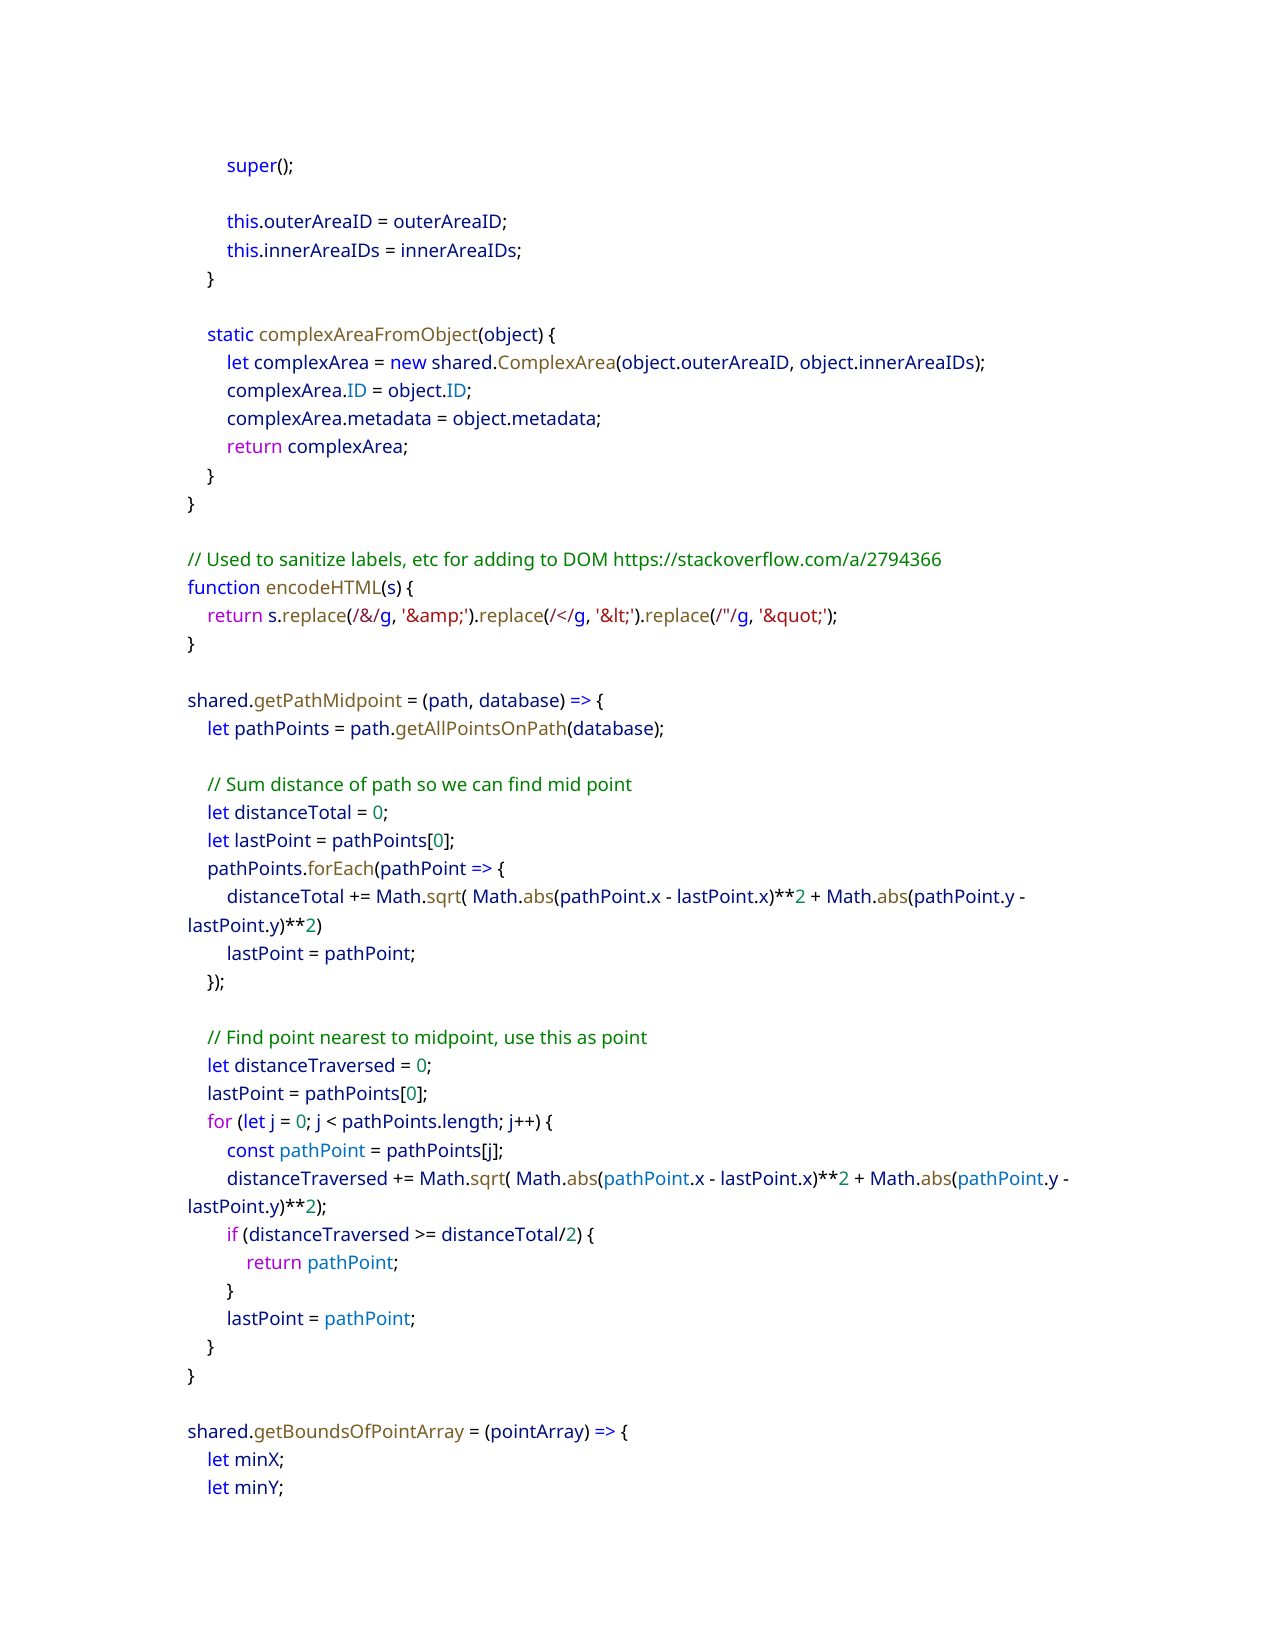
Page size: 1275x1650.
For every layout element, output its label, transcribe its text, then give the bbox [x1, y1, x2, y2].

text this.innerAreaIDs = innerAreaIDs; [187, 234, 1087, 262]
text shared.getPathMidpoint = (path, database) => { [187, 684, 1087, 712]
text lastPoint = pathPoints[0]; [187, 1078, 1087, 1106]
text return s.replace(/&/g, '&amp;').replace(/</g, '&lt;').replace(/"/g, '&quot;'); [187, 600, 1087, 628]
text let distanceTraversed = 0; [187, 1050, 1087, 1078]
text // Sum distance of path so we can find mid point [187, 769, 1087, 797]
text this.outerAreaID = outerAreaID; [187, 206, 1087, 234]
text } [187, 1359, 1087, 1387]
text // Used to sanitize labels, etc for adding to DOM https://stackoverflow.com/a/2794366 [187, 544, 1087, 572]
text return pathPoint; [187, 1247, 1087, 1275]
text distanceTotal += Math.sqrt( Math.abs(pathPoint.x - lastPoint.x)**2 + Math.abs(pathPoint.y - lastPoint.y)**2) [187, 881, 1087, 937]
text } [187, 628, 1087, 656]
text complexArea.metadata = object.metadata; [187, 403, 1087, 431]
text for (let j = 0; j < pathPoints.length; j++) { [187, 1106, 1087, 1134]
text } [187, 459, 1087, 487]
text static complexAreaFromObject(object) { [187, 319, 1087, 347]
text shared.getBoundsOfPointArray = (pointArray) => { [187, 1416, 1087, 1444]
text function encodeHTML(s) { [187, 572, 1087, 600]
text } [187, 1331, 1087, 1359]
text let pathPoints = path.getAllPointsOnPath(database); [187, 712, 1087, 741]
text if (distanceTraversed >= distanceTotal/2) { [187, 1219, 1087, 1247]
text lastPoint = pathPoint; [187, 1303, 1087, 1331]
text let minY; [187, 1472, 1087, 1500]
text distanceTraversed += Math.sqrt( Math.abs(pathPoint.x - lastPoint.x)**2 + Math.abs(pathPoint.y - lastPoint.y)**2); [187, 1162, 1087, 1219]
text let complexArea = new shared.ComplexArea(object.outerAreaID, object.innerAreaIDs); [187, 347, 1087, 375]
text super(); [187, 150, 1087, 178]
text // Find point nearest to midpoint, use this as point [187, 1022, 1087, 1050]
text } [187, 262, 1087, 291]
text let lastPoint = pathPoints[0]; [187, 825, 1087, 853]
text lastPoint = pathPoint; [187, 937, 1087, 966]
text }); [187, 966, 1087, 994]
text pathPoints.forEach(pathPoint => { [187, 853, 1087, 881]
text } [187, 1275, 1087, 1303]
text return complexArea; [187, 431, 1087, 459]
text } [187, 487, 1087, 516]
text let distanceTotal = 0; [187, 797, 1087, 825]
text const pathPoint = pathPoints[j]; [187, 1134, 1087, 1162]
text complexArea.ID = object.ID; [187, 375, 1087, 403]
text let minX; [187, 1444, 1087, 1472]
